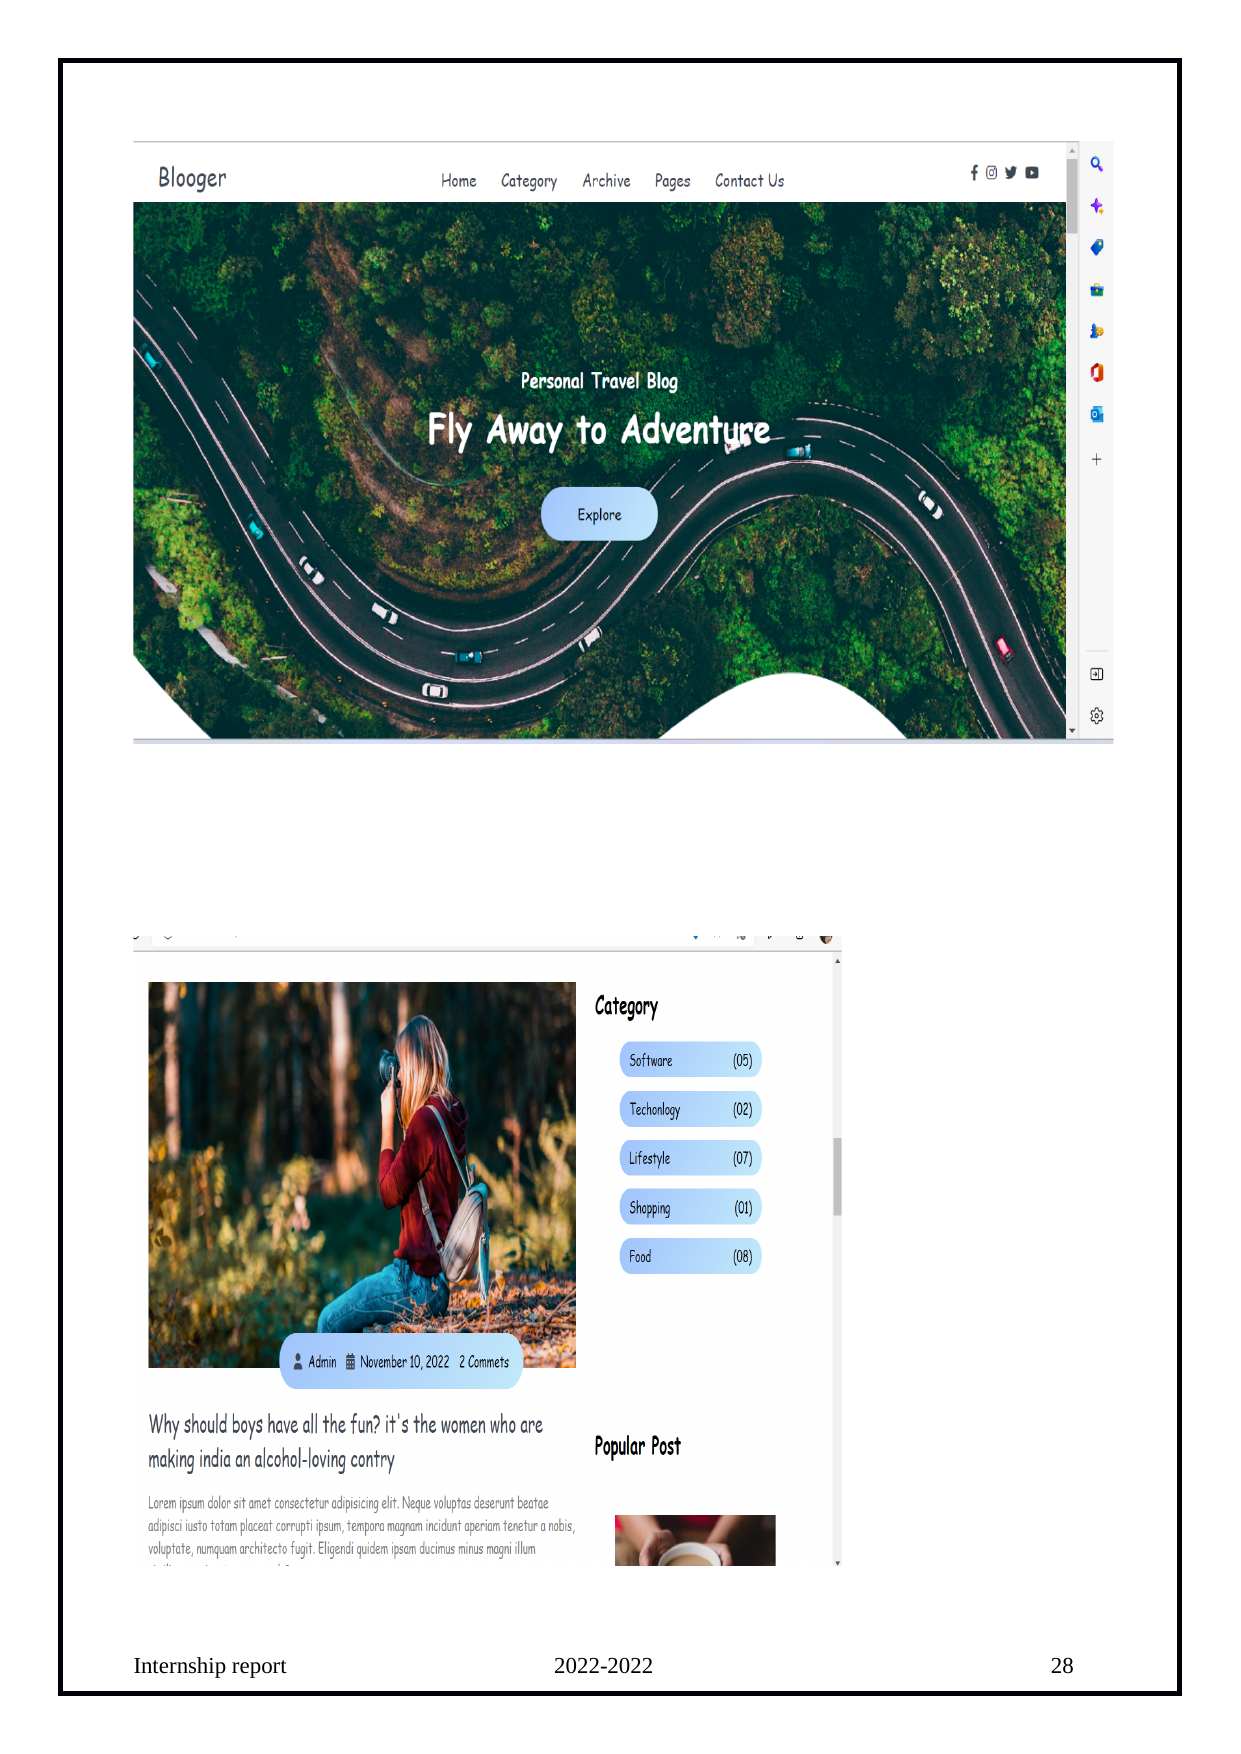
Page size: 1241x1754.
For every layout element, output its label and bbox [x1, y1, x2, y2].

picture [133, 936, 842, 1566]
picture [133, 141, 1114, 744]
